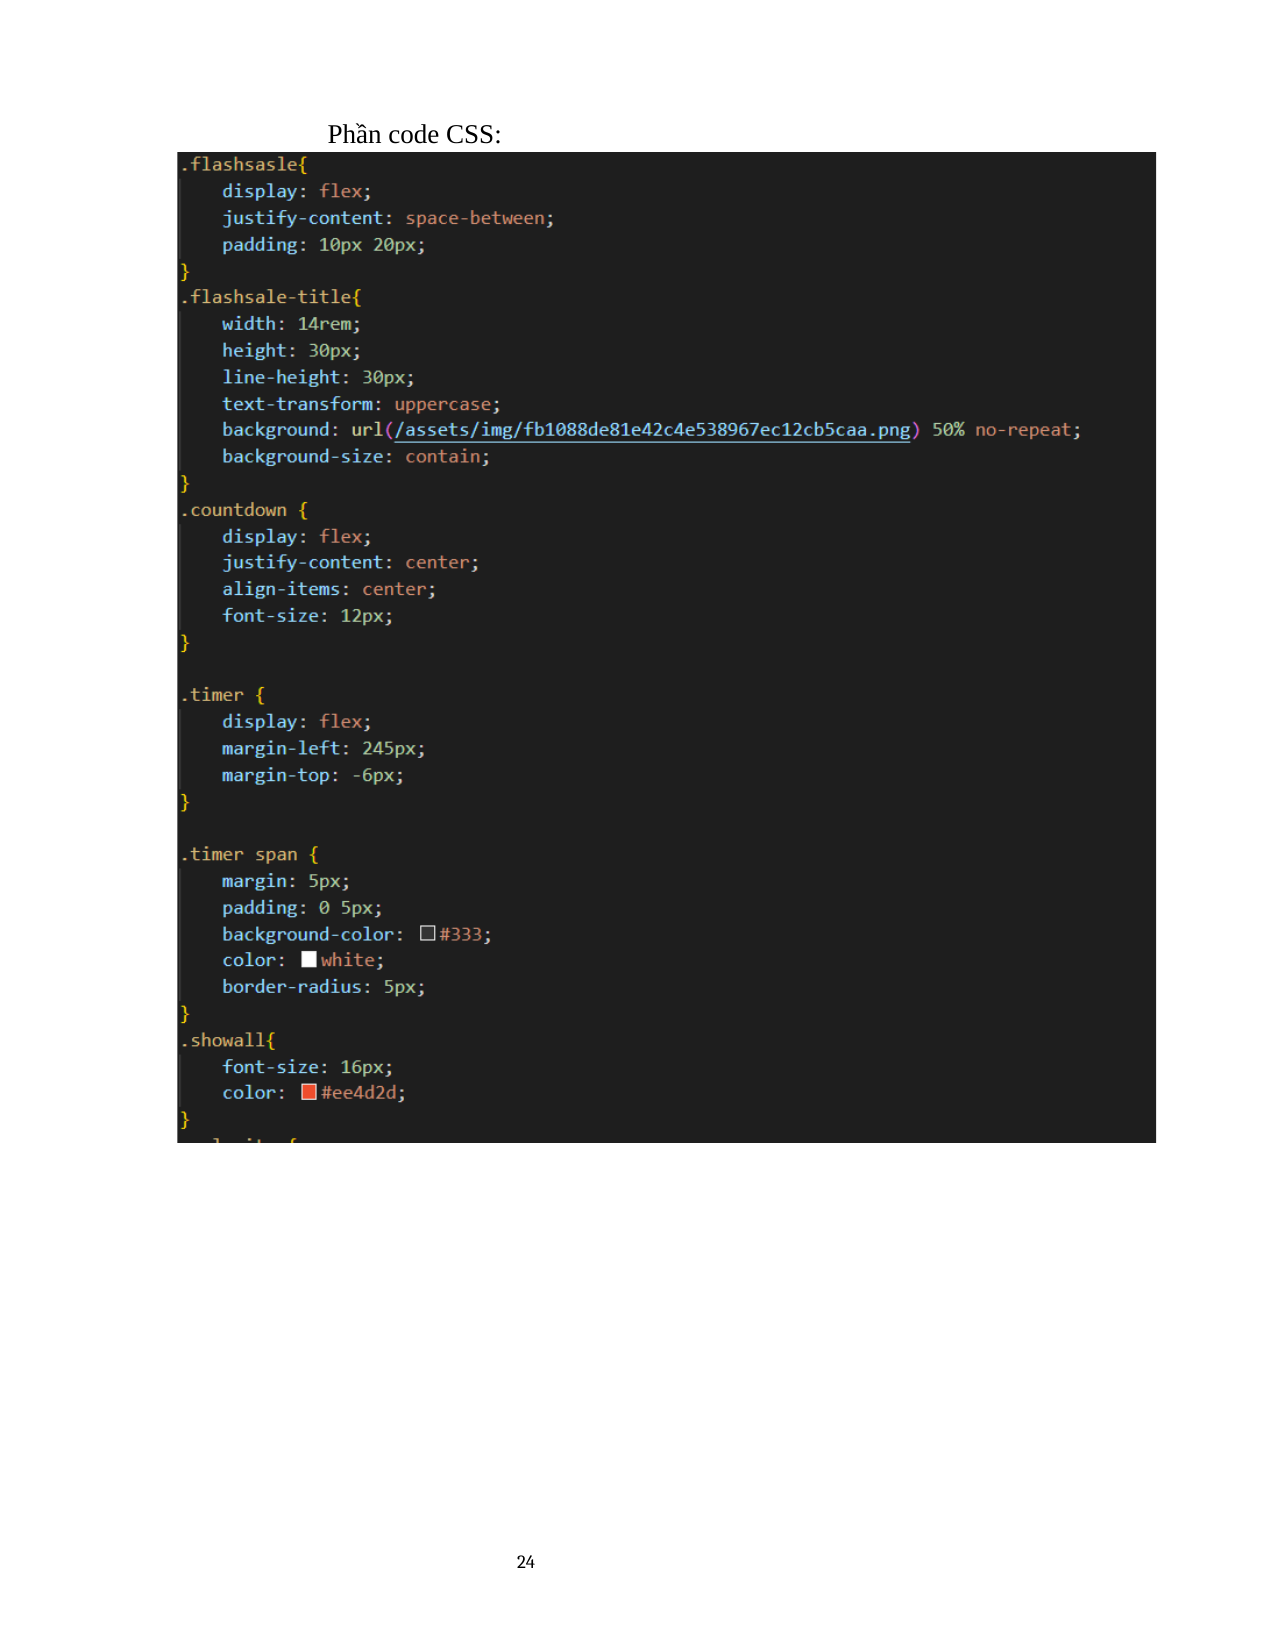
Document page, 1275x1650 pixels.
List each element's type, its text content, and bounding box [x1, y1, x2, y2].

text Phần code CSS: [177, 118, 1157, 152]
picture [177, 152, 1157, 1143]
